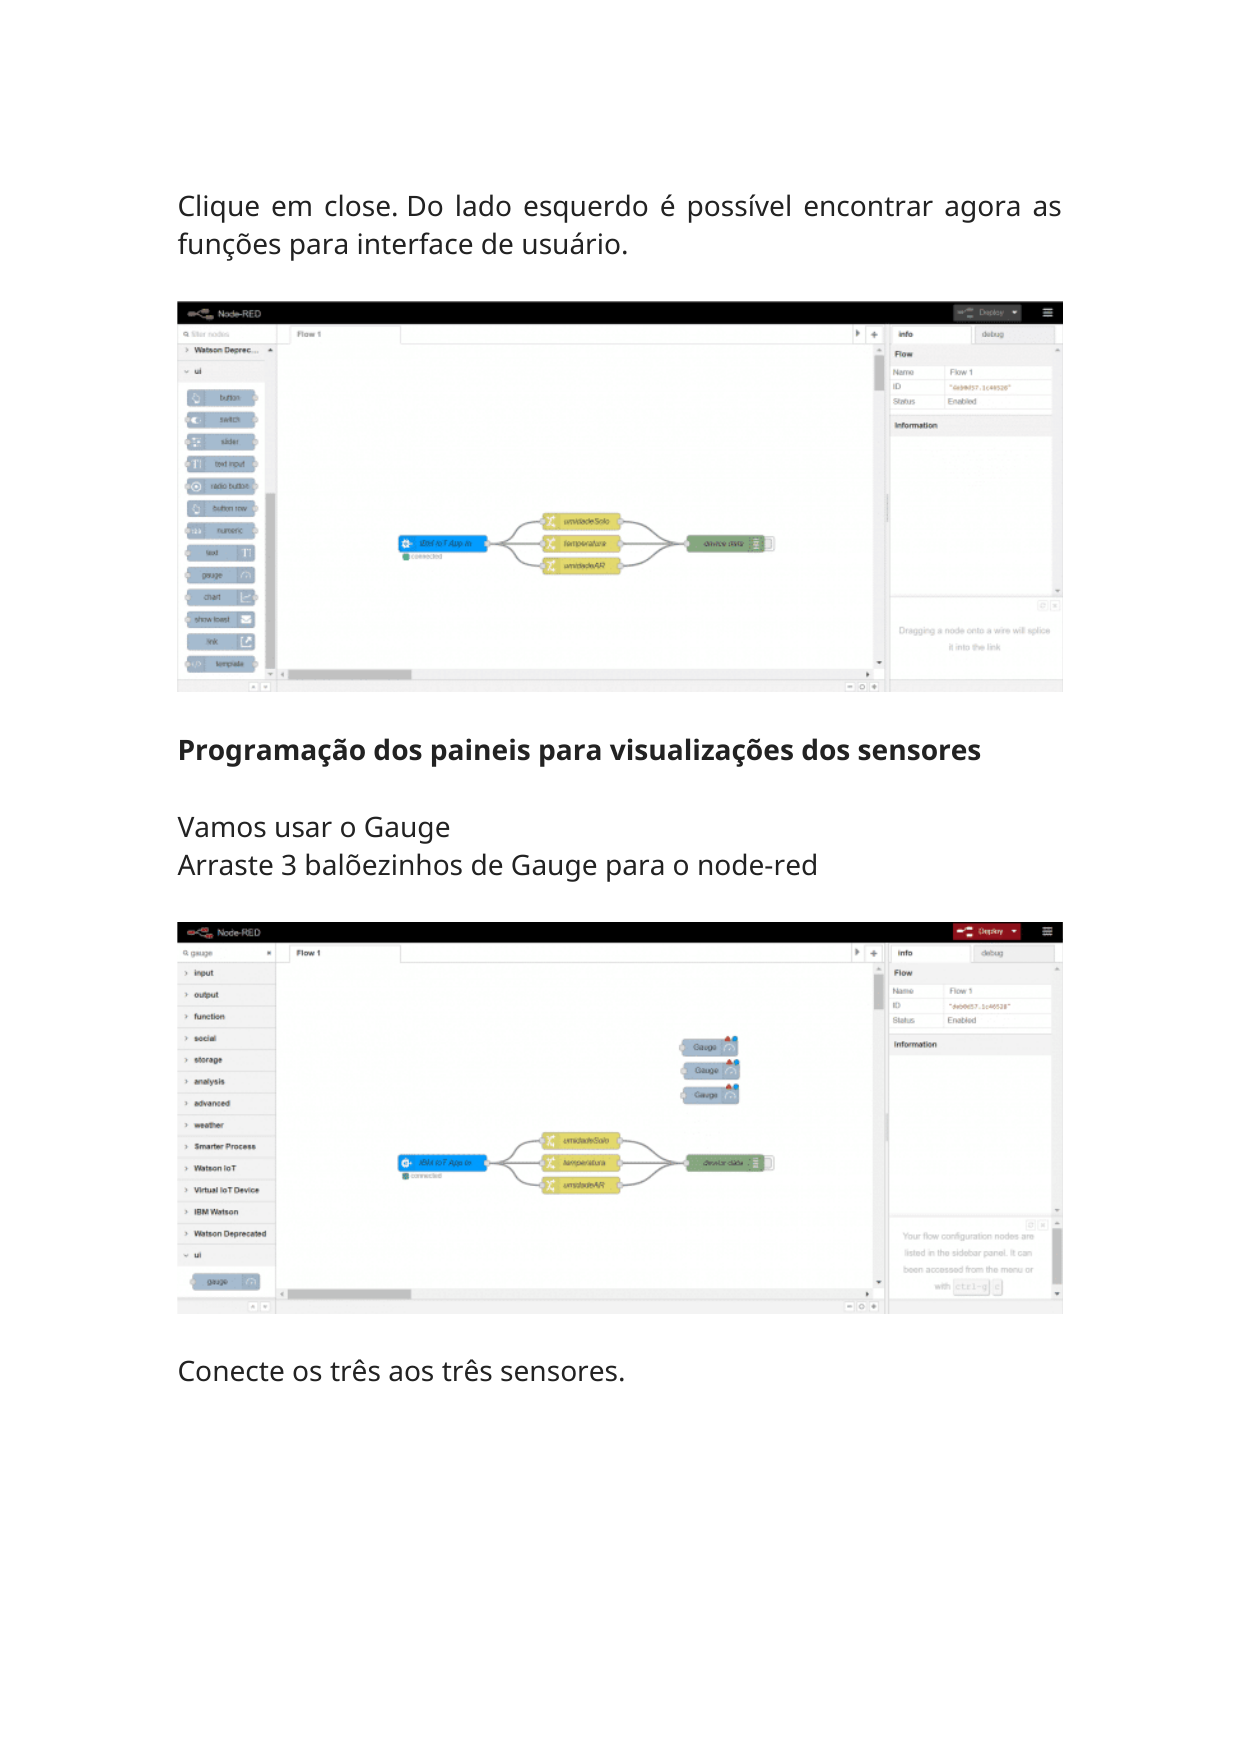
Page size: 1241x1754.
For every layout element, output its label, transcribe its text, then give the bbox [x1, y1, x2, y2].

text Programação dos paineis para visualizações dos sensores [177, 730, 1063, 769]
text Arraste 3 balõezinhos de Gauge para o node-red [177, 845, 1063, 884]
text Vamos usar o Gauge [177, 807, 1063, 845]
text Clique em close. Do lado esquerdo é possível encontrar agora as funções para interface de usuário. [177, 186, 1063, 263]
picture [177, 922, 1063, 1314]
picture [177, 301, 1063, 692]
text Conecte os três aos três sensores. [177, 1352, 1063, 1390]
